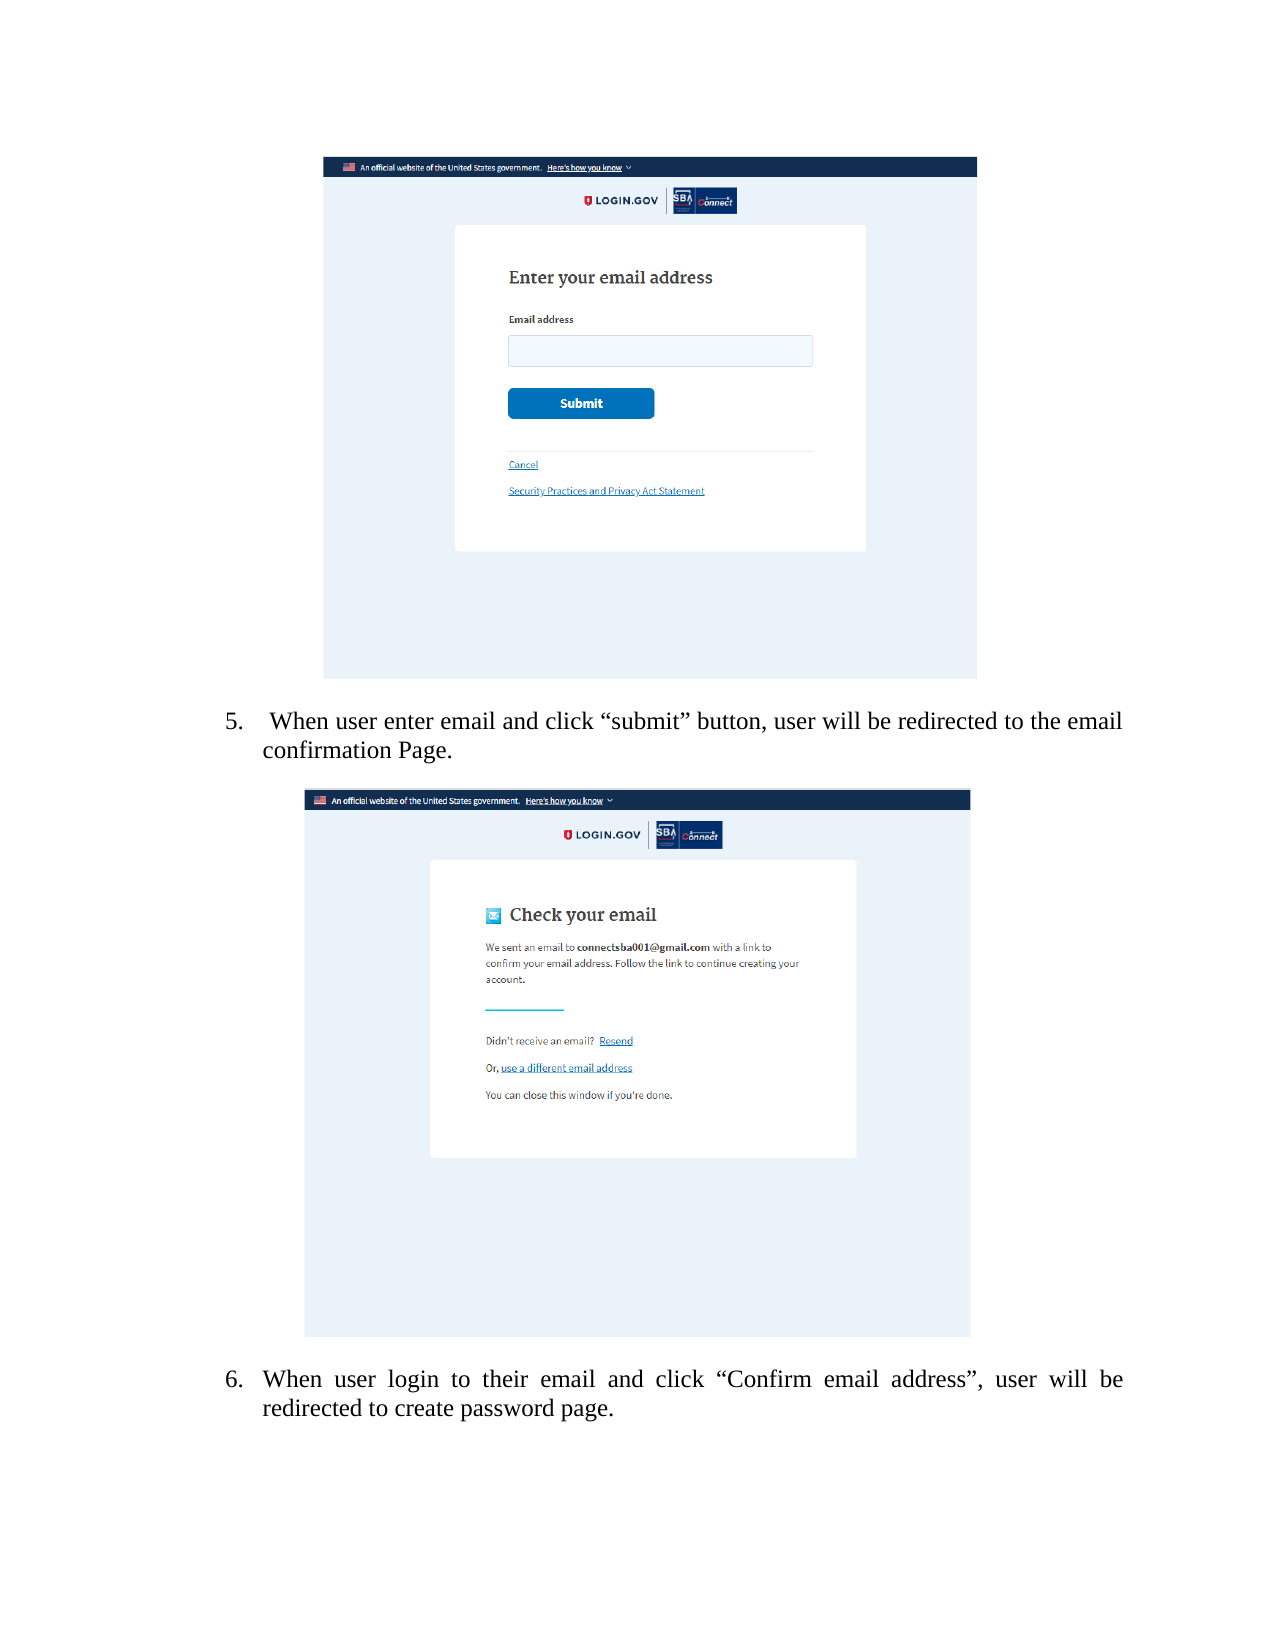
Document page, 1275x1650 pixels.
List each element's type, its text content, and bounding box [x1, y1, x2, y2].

picture [323, 150, 978, 679]
list When user enter email and click “submit” button, user will be redirected to the email confirmation Page. [225, 706, 1125, 764]
list When user login to their email and click “Confirm email address”, user will be redirected to create password page. [225, 1364, 1125, 1422]
picture [304, 788, 971, 1337]
